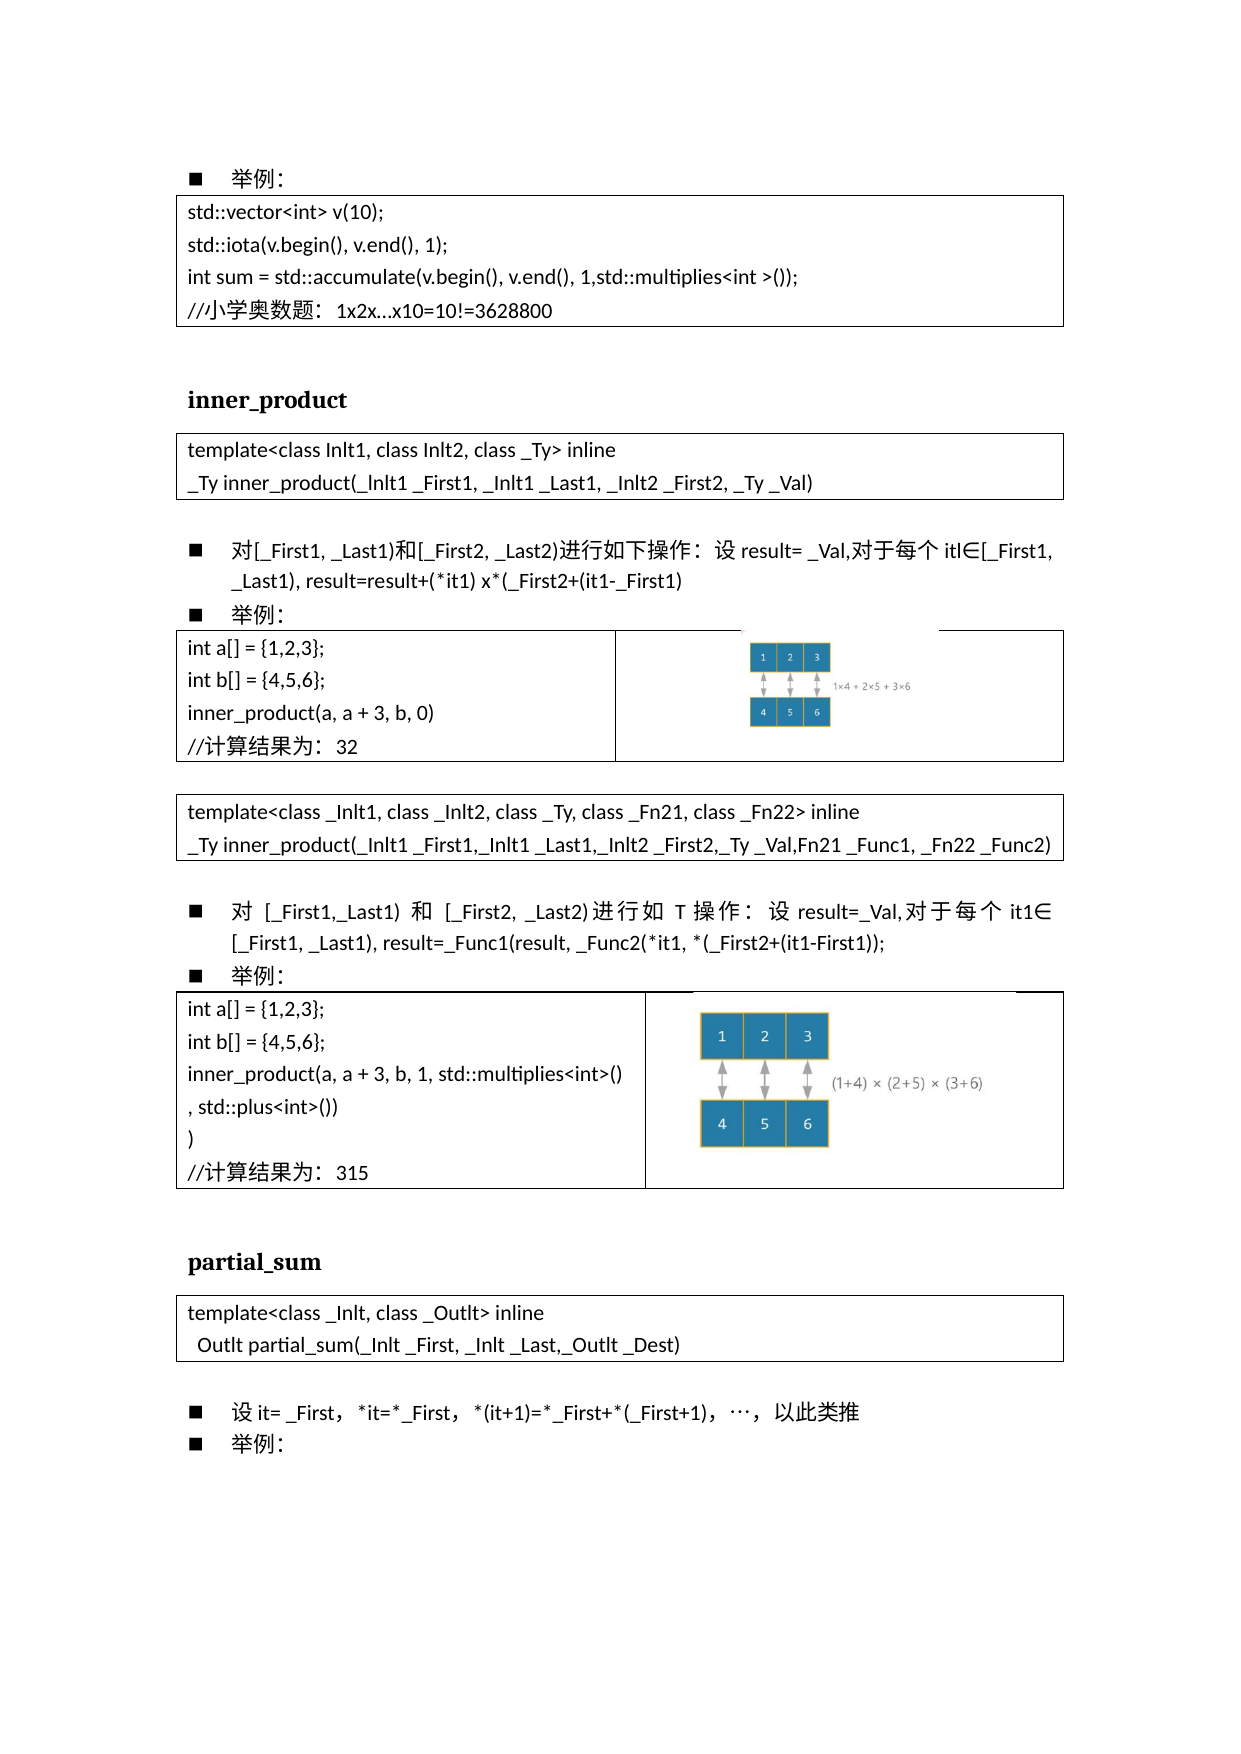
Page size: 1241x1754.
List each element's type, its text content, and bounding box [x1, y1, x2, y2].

list 举例： [187, 959, 1053, 991]
subtitle inner_product [187, 384, 1053, 417]
table_header [646, 993, 1063, 1187]
table_header template<class _Inlt, class _Outlt> inline Outlt partial_sum(_Inlt _First, _Inlt _Last,_Outlt _Dest) [177, 1296, 1063, 1361]
list 设it= _First，*it=*_First，*(it+1)=*_First+*(_First+1)，…，以此类推 [187, 1394, 1053, 1427]
subtitle partial_sum [187, 1246, 1053, 1278]
table_header int a[] = {1,2,3}; int b[] = {4,5,6}; inner_product(a, a + 3, b, 0) //计算结果为：32 [177, 631, 615, 761]
table_header std::vector<int> v(10); std::iota(v.begin(), v.end(), 1); int sum = std::accumulate(v.begin(), v.end(), 1,std::multiplies<int >()); //小学奥数题：1x2x…x10=10!=3628800 [177, 196, 1063, 326]
list 举例： [187, 1427, 1053, 1459]
table_header template<class _Inlt1, class _Inlt2, class _Ty, class _Fn21, class _Fn22> inline _Ty inner_product(_Inlt1 _First1,_Inlt1 _Last1,_Inlt2 _First2,_Ty _Val,Fn21 _Func1, _Fn22 _Func2) [177, 795, 1063, 860]
picture [740, 630, 939, 741]
list 举例： [187, 597, 1053, 630]
list 对 [_First1,_Last1) 和 [_First2, _Last2)进行如 T操作：设result=_Val,对于每个it1∈ [_First1, _Last1), result=_Func1(result, _Func2(*it1, *(_First2+(it1-First1)); [187, 894, 1053, 959]
picture [693, 992, 1017, 1169]
table_header template<class Inlt1, class Inlt2, class _Ty> inline _Ty inner_product(_lnlt1 _First1, _Inlt1 _Last1, _Inlt2 _First2, _Ty _Val) [177, 434, 1063, 499]
list 对[_First1, _Last1)和[_First2, _Last2)进行如下操作：设result= _Val,对于每个itl∈[_First1, _Last1), result=result+(*it1) x*(_First2+(it1-_First1) [187, 532, 1053, 597]
table_header int a[] = {1,2,3}; int b[] = {4,5,6}; inner_product(a, a + 3, b, 1, std::multiplies<int>() , std::plus<int>()) ) //计算结果为：315 [177, 993, 645, 1187]
table_header [616, 631, 1063, 761]
list 举例： [187, 162, 1053, 194]
